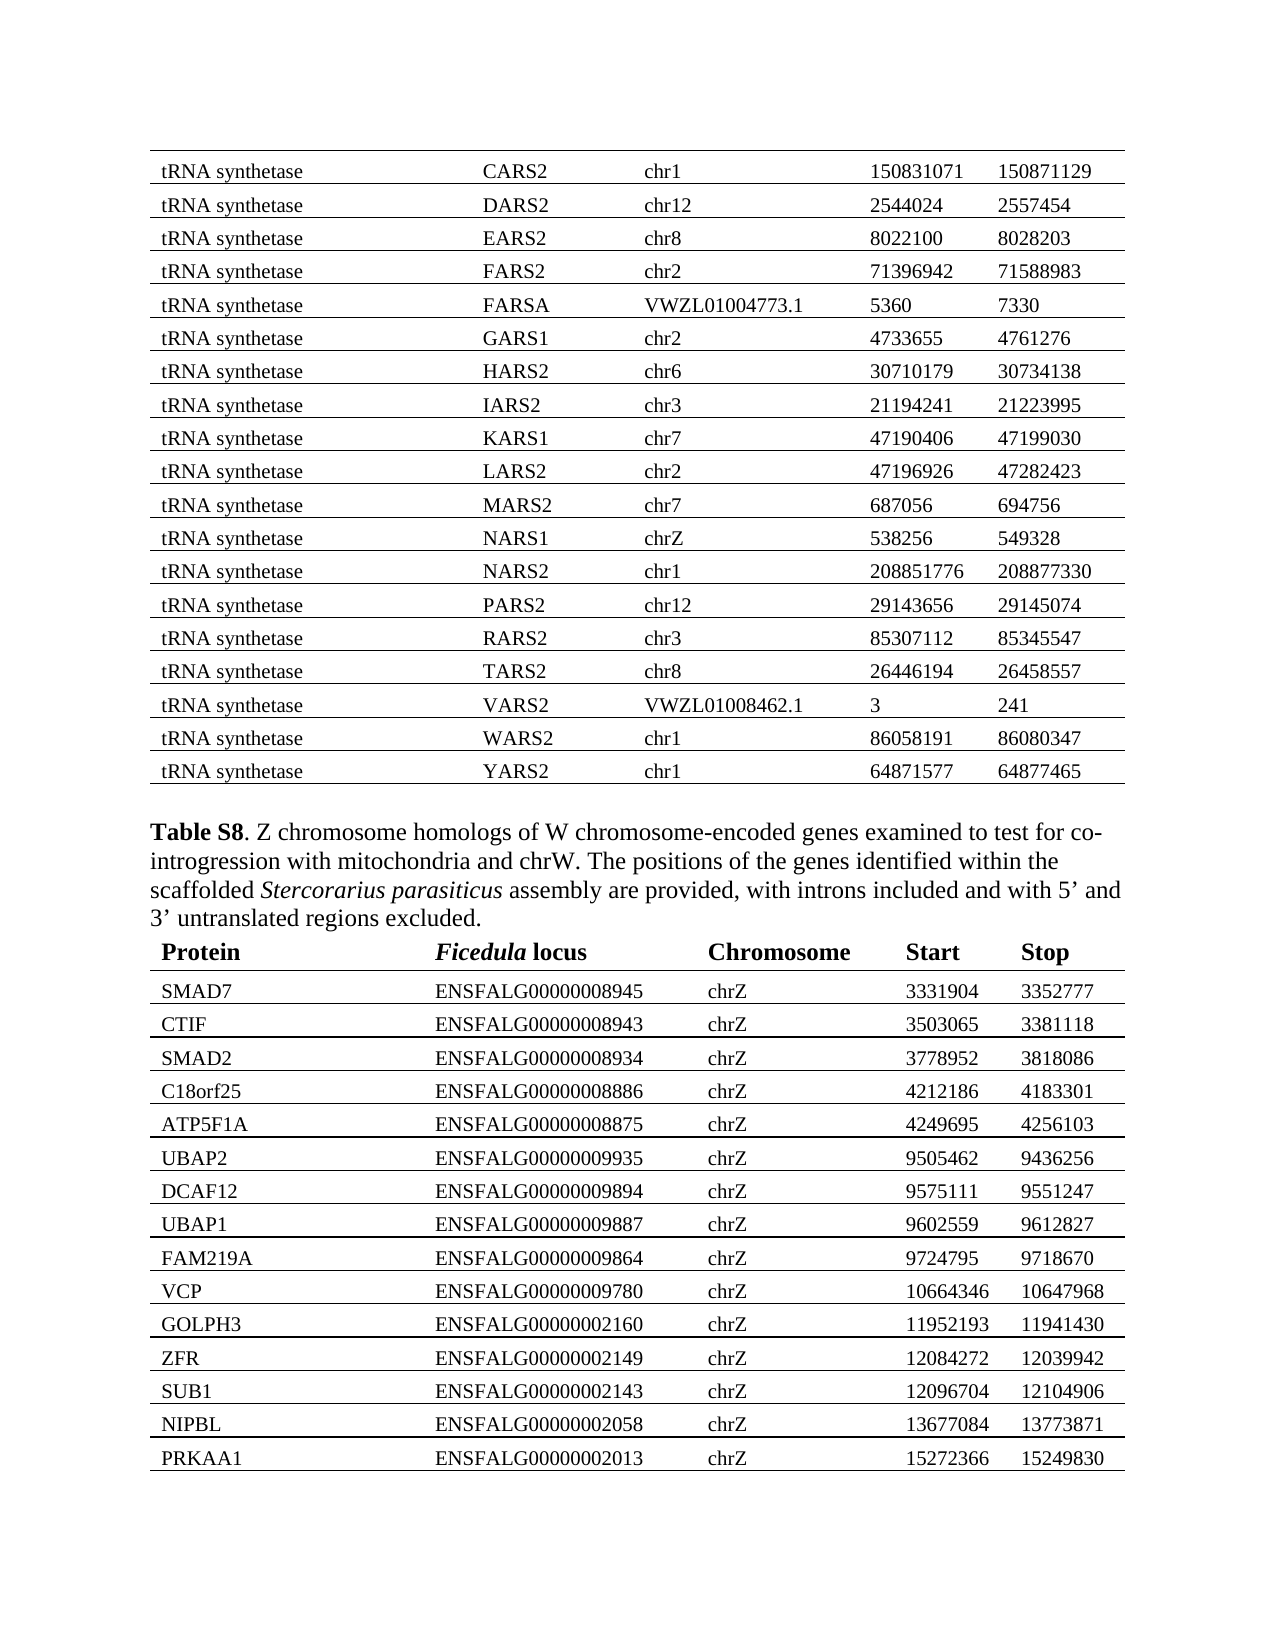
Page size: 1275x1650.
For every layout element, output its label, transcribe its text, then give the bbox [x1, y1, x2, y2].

table_cell FARS2 [471, 251, 633, 283]
table_cell HARS2 [471, 351, 633, 383]
table_cell LARS2 [471, 451, 633, 483]
table_cell chr1 [633, 551, 859, 583]
table_cell 26458557 [986, 651, 1125, 683]
table_cell 9505462 [894, 1138, 1009, 1170]
table_cell ATP5F1A [150, 1104, 423, 1136]
table_cell chr8 [633, 651, 859, 683]
table_cell chrZ [696, 1238, 894, 1270]
table_cell 11952193 [894, 1304, 1009, 1336]
table_cell 241 [986, 684, 1125, 717]
table_cell chr6 [633, 351, 859, 383]
table_cell ENSFALG00000008945 [424, 971, 696, 1003]
table_cell 694756 [986, 484, 1125, 517]
table_cell IARS2 [471, 384, 633, 417]
table_cell ENSFALG00000009935 [424, 1138, 696, 1170]
table_cell tRNA synthetase [150, 318, 471, 350]
table_cell chr12 [633, 184, 859, 217]
table_cell chr7 [633, 418, 859, 450]
table_cell ENSFALG00000009864 [424, 1238, 696, 1270]
table_cell PRKAA1 [150, 1438, 423, 1470]
table_cell PARS2 [471, 584, 633, 617]
table_cell 9436256 [1010, 1138, 1125, 1170]
table_cell 3778952 [894, 1038, 1009, 1070]
table_cell ENSFALG00000009887 [424, 1204, 696, 1236]
table_cell tRNA synthetase [150, 684, 471, 717]
table_cell tRNA synthetase [150, 551, 471, 583]
table_cell 30710179 [859, 351, 986, 383]
table_cell 47190406 [859, 418, 986, 450]
table_cell 3352777 [1010, 971, 1125, 1003]
table_cell chrZ [696, 1304, 894, 1336]
table_cell 4212186 [894, 1071, 1009, 1103]
table_cell 12104906 [1010, 1371, 1125, 1403]
table_cell 3818086 [1010, 1038, 1125, 1070]
table_cell 26446194 [859, 651, 986, 683]
table_cell 4183301 [1010, 1071, 1125, 1103]
table_cell RARS2 [471, 618, 633, 650]
table_cell tRNA synthetase [150, 251, 471, 283]
table_cell 71588983 [986, 251, 1125, 283]
table_cell 2557454 [986, 184, 1125, 217]
table_cell 47199030 [986, 418, 1125, 450]
table_cell chr1 [633, 751, 859, 783]
table_cell SMAD7 [150, 971, 423, 1003]
table_cell 13773871 [1010, 1404, 1125, 1436]
table_cell chr8 [633, 218, 859, 250]
table_cell UBAP2 [150, 1138, 423, 1170]
table_cell SMAD2 [150, 1038, 423, 1070]
table_cell chrZ [696, 1004, 894, 1036]
table_cell chr1 [633, 151, 859, 183]
table_cell tRNA synthetase [150, 618, 471, 650]
table_cell ENSFALG00000008943 [424, 1004, 696, 1036]
table_cell tRNA synthetase [150, 351, 471, 383]
table_cell 7330 [986, 284, 1125, 317]
table_cell chr2 [633, 318, 859, 350]
table_cell 9551247 [1010, 1171, 1125, 1203]
table_cell VARS2 [471, 684, 633, 717]
table_cell 10664346 [894, 1271, 1009, 1303]
table_cell 9575111 [894, 1171, 1009, 1203]
table_cell 85345547 [986, 618, 1125, 650]
table_cell ZFR [150, 1338, 423, 1370]
table_cell 15272366 [894, 1438, 1009, 1470]
table_cell chr2 [633, 451, 859, 483]
table_cell tRNA synthetase [150, 151, 471, 183]
table_cell 150871129 [986, 151, 1125, 183]
table_cell MARS2 [471, 484, 633, 517]
table_cell 9724795 [894, 1238, 1009, 1270]
table_cell WARS2 [471, 718, 633, 750]
table_cell 29143656 [859, 584, 986, 617]
table_cell VWZL01008462.1 [633, 684, 859, 717]
table_header Start [894, 932, 1009, 970]
table_cell ENSFALG00000002058 [424, 1404, 696, 1436]
table_header Protein [150, 932, 423, 970]
table_cell ENSFALG00000002160 [424, 1304, 696, 1336]
table_header Ficedula locus [424, 932, 696, 970]
table_cell ENSFALG00000008886 [424, 1071, 696, 1103]
table_cell 549328 [986, 518, 1125, 550]
table_cell NARS1 [471, 518, 633, 550]
table_cell 86080347 [986, 718, 1125, 750]
table_cell chr7 [633, 484, 859, 517]
table_cell chr3 [633, 618, 859, 650]
table_cell chrZ [696, 1071, 894, 1103]
table_cell tRNA synthetase [150, 284, 471, 317]
table_cell ENSFALG00000008875 [424, 1104, 696, 1136]
table_cell tRNA synthetase [150, 418, 471, 450]
table_cell 71396942 [859, 251, 986, 283]
table_cell ENSFALG00000002143 [424, 1371, 696, 1403]
table_cell 12084272 [894, 1338, 1009, 1370]
table_cell NARS2 [471, 551, 633, 583]
table_cell NIPBL [150, 1404, 423, 1436]
table_cell 21194241 [859, 384, 986, 417]
table_cell chrZ [696, 1038, 894, 1070]
table_header Stop [1010, 932, 1125, 970]
table_cell tRNA synthetase [150, 484, 471, 517]
table_cell tRNA synthetase [150, 584, 471, 617]
table_cell chrZ [696, 1271, 894, 1303]
table_cell chrZ [696, 1371, 894, 1403]
table_cell TARS2 [471, 651, 633, 683]
table_cell tRNA synthetase [150, 384, 471, 417]
table_cell 85307112 [859, 618, 986, 650]
table_cell UBAP1 [150, 1204, 423, 1236]
table_cell ENSFALG00000009894 [424, 1171, 696, 1203]
table_cell chrZ [696, 1438, 894, 1470]
table_cell 8022100 [859, 218, 986, 250]
table_cell chrZ [696, 1104, 894, 1136]
table_cell 4761276 [986, 318, 1125, 350]
table_cell chr12 [633, 584, 859, 617]
table_cell 3503065 [894, 1004, 1009, 1036]
table_cell 208877330 [986, 551, 1125, 583]
table_cell 13677084 [894, 1404, 1009, 1436]
table_cell GARS1 [471, 318, 633, 350]
table_cell ENSFALG00000002013 [424, 1438, 696, 1470]
table_cell chrZ [696, 1138, 894, 1170]
table_cell 4249695 [894, 1104, 1009, 1136]
table_cell tRNA synthetase [150, 184, 471, 217]
table_cell 3381118 [1010, 1004, 1125, 1036]
table_cell 12039942 [1010, 1338, 1125, 1370]
table_cell 11941430 [1010, 1304, 1125, 1336]
table_cell 9612827 [1010, 1204, 1125, 1236]
table_cell 4256103 [1010, 1104, 1125, 1136]
table_cell tRNA synthetase [150, 218, 471, 250]
table_cell SUB1 [150, 1371, 423, 1403]
table_cell 10647968 [1010, 1271, 1125, 1303]
table_cell 538256 [859, 518, 986, 550]
table_cell 29145074 [986, 584, 1125, 617]
table_cell 5360 [859, 284, 986, 317]
table_cell chrZ [696, 1204, 894, 1236]
table_cell chr3 [633, 384, 859, 417]
table_cell 9602559 [894, 1204, 1009, 1236]
table_cell VWZL01004773.1 [633, 284, 859, 317]
table_cell YARS2 [471, 751, 633, 783]
table_cell KARS1 [471, 418, 633, 450]
table_cell 15249830 [1010, 1438, 1125, 1470]
table_cell chrZ [696, 1404, 894, 1436]
table_cell EARS2 [471, 218, 633, 250]
table_cell 687056 [859, 484, 986, 517]
table_cell 47282423 [986, 451, 1125, 483]
table_cell 4733655 [859, 318, 986, 350]
table_cell ENSFALG00000008934 [424, 1038, 696, 1070]
table_cell 2544024 [859, 184, 986, 217]
table_cell CARS2 [471, 151, 633, 183]
table_cell 3 [859, 684, 986, 717]
table_cell FAM219A [150, 1238, 423, 1270]
table_cell chrZ [696, 971, 894, 1003]
table_cell chrZ [696, 1171, 894, 1203]
table_cell FARSA [471, 284, 633, 317]
table_cell tRNA synthetase [150, 718, 471, 750]
table_cell chr2 [633, 251, 859, 283]
subtitle Table S8. Z chromosome homologs of W chromosome-encoded genes examined to test for co-introgression with mitochondria and chrW. The positions of the genes identified within the scaffolded Stercorarius parasiticus assembly are provided, with introns included and with 5’ and 3’ untranslated regions excluded. [150, 817, 1125, 932]
table_cell DCAF12 [150, 1171, 423, 1203]
table_cell C18orf25 [150, 1071, 423, 1103]
table_cell VCP [150, 1271, 423, 1303]
table_cell chrZ [633, 518, 859, 550]
table_cell 30734138 [986, 351, 1125, 383]
table_cell 86058191 [859, 718, 986, 750]
table_cell tRNA synthetase [150, 518, 471, 550]
table_cell DARS2 [471, 184, 633, 217]
table_cell 12096704 [894, 1371, 1009, 1403]
table_cell GOLPH3 [150, 1304, 423, 1336]
table_cell chrZ [696, 1338, 894, 1370]
table_cell 9718670 [1010, 1238, 1125, 1270]
table_cell 47196926 [859, 451, 986, 483]
table_cell ENSFALG00000009780 [424, 1271, 696, 1303]
table_cell 150831071 [859, 151, 986, 183]
table_cell CTIF [150, 1004, 423, 1036]
table_header Chromosome [696, 932, 894, 970]
table_cell 208851776 [859, 551, 986, 583]
table_cell tRNA synthetase [150, 751, 471, 783]
table_cell tRNA synthetase [150, 451, 471, 483]
table_cell 64871577 [859, 751, 986, 783]
table_cell 21223995 [986, 384, 1125, 417]
table_cell ENSFALG00000002149 [424, 1338, 696, 1370]
table_cell tRNA synthetase [150, 651, 471, 683]
table_cell chr1 [633, 718, 859, 750]
table_cell 64877465 [986, 751, 1125, 783]
table_cell 8028203 [986, 218, 1125, 250]
table_cell 3331904 [894, 971, 1009, 1003]
